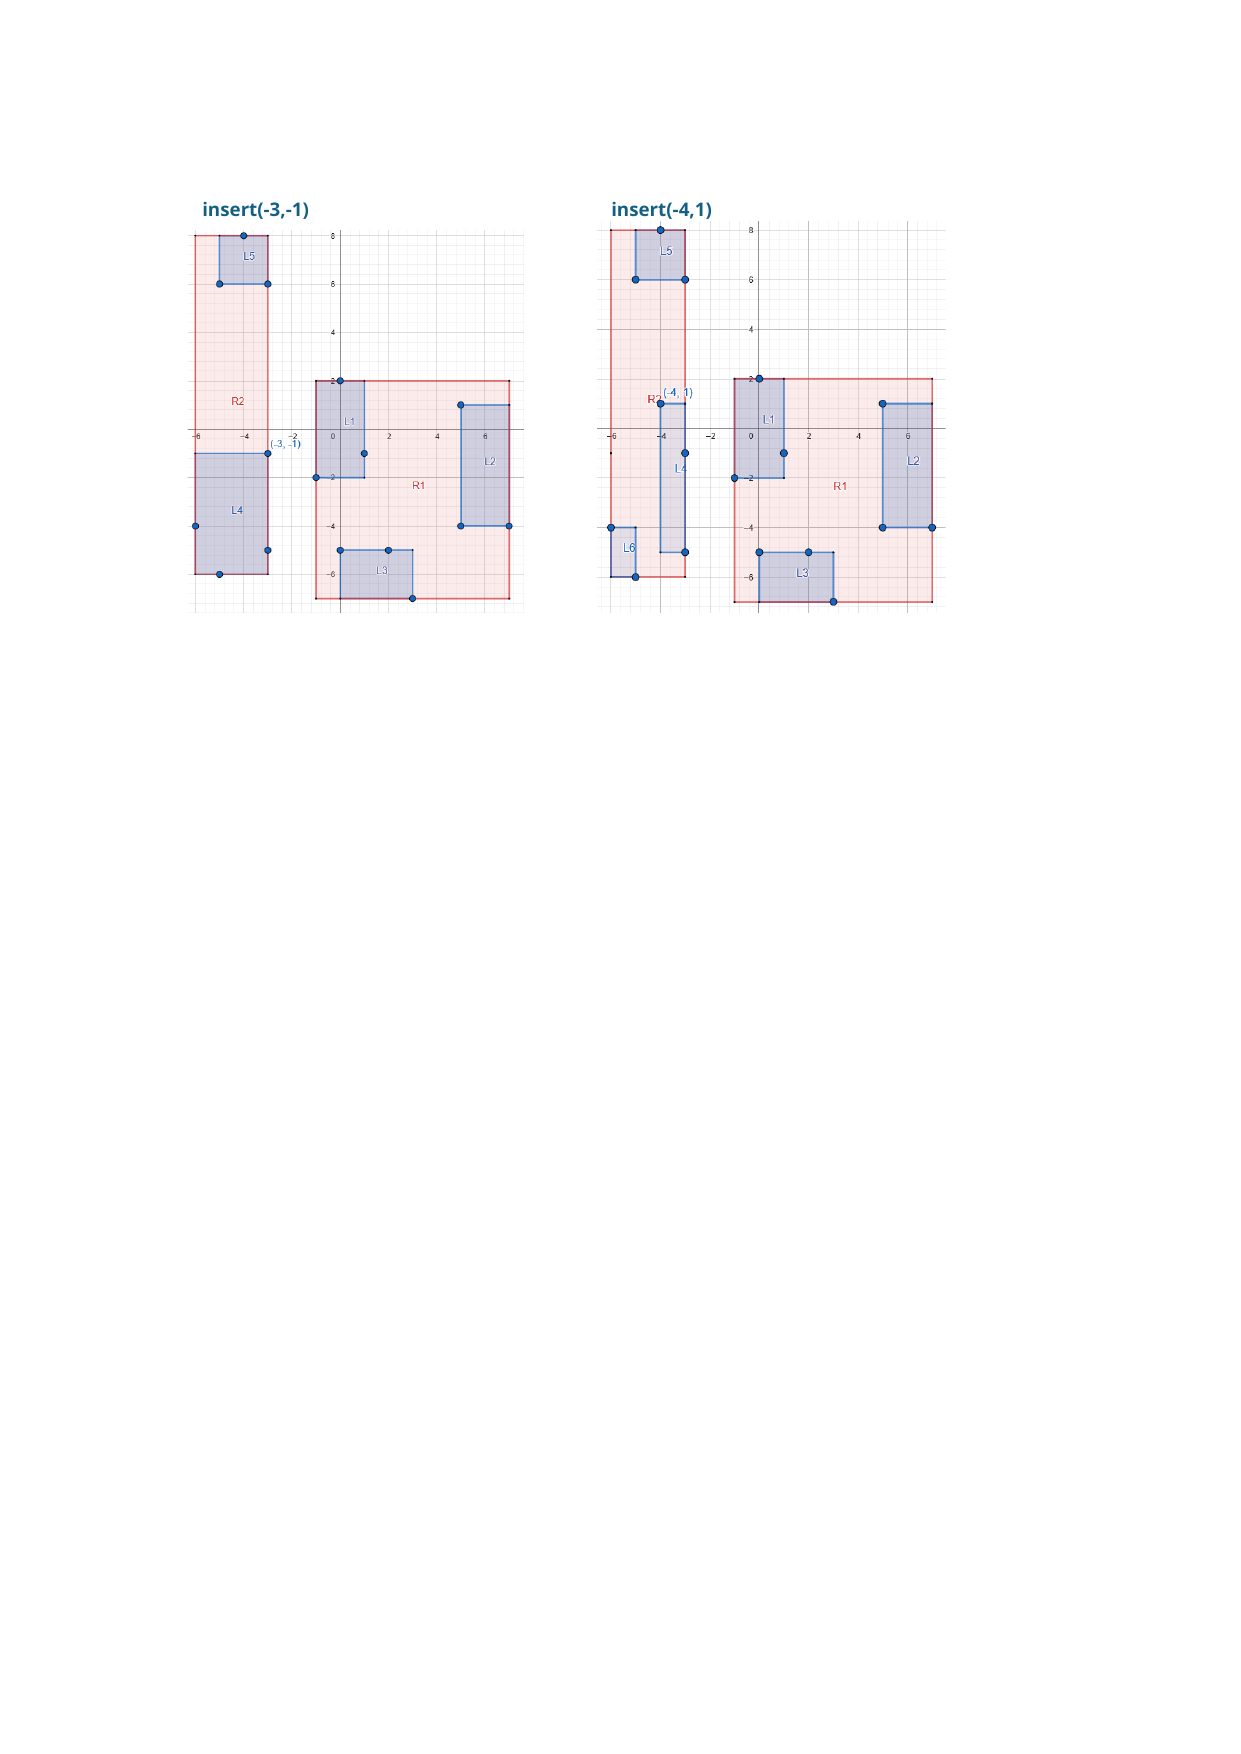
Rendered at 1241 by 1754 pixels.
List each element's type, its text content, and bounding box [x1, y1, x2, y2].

picture [597, 221, 946, 613]
picture [187, 230, 524, 613]
